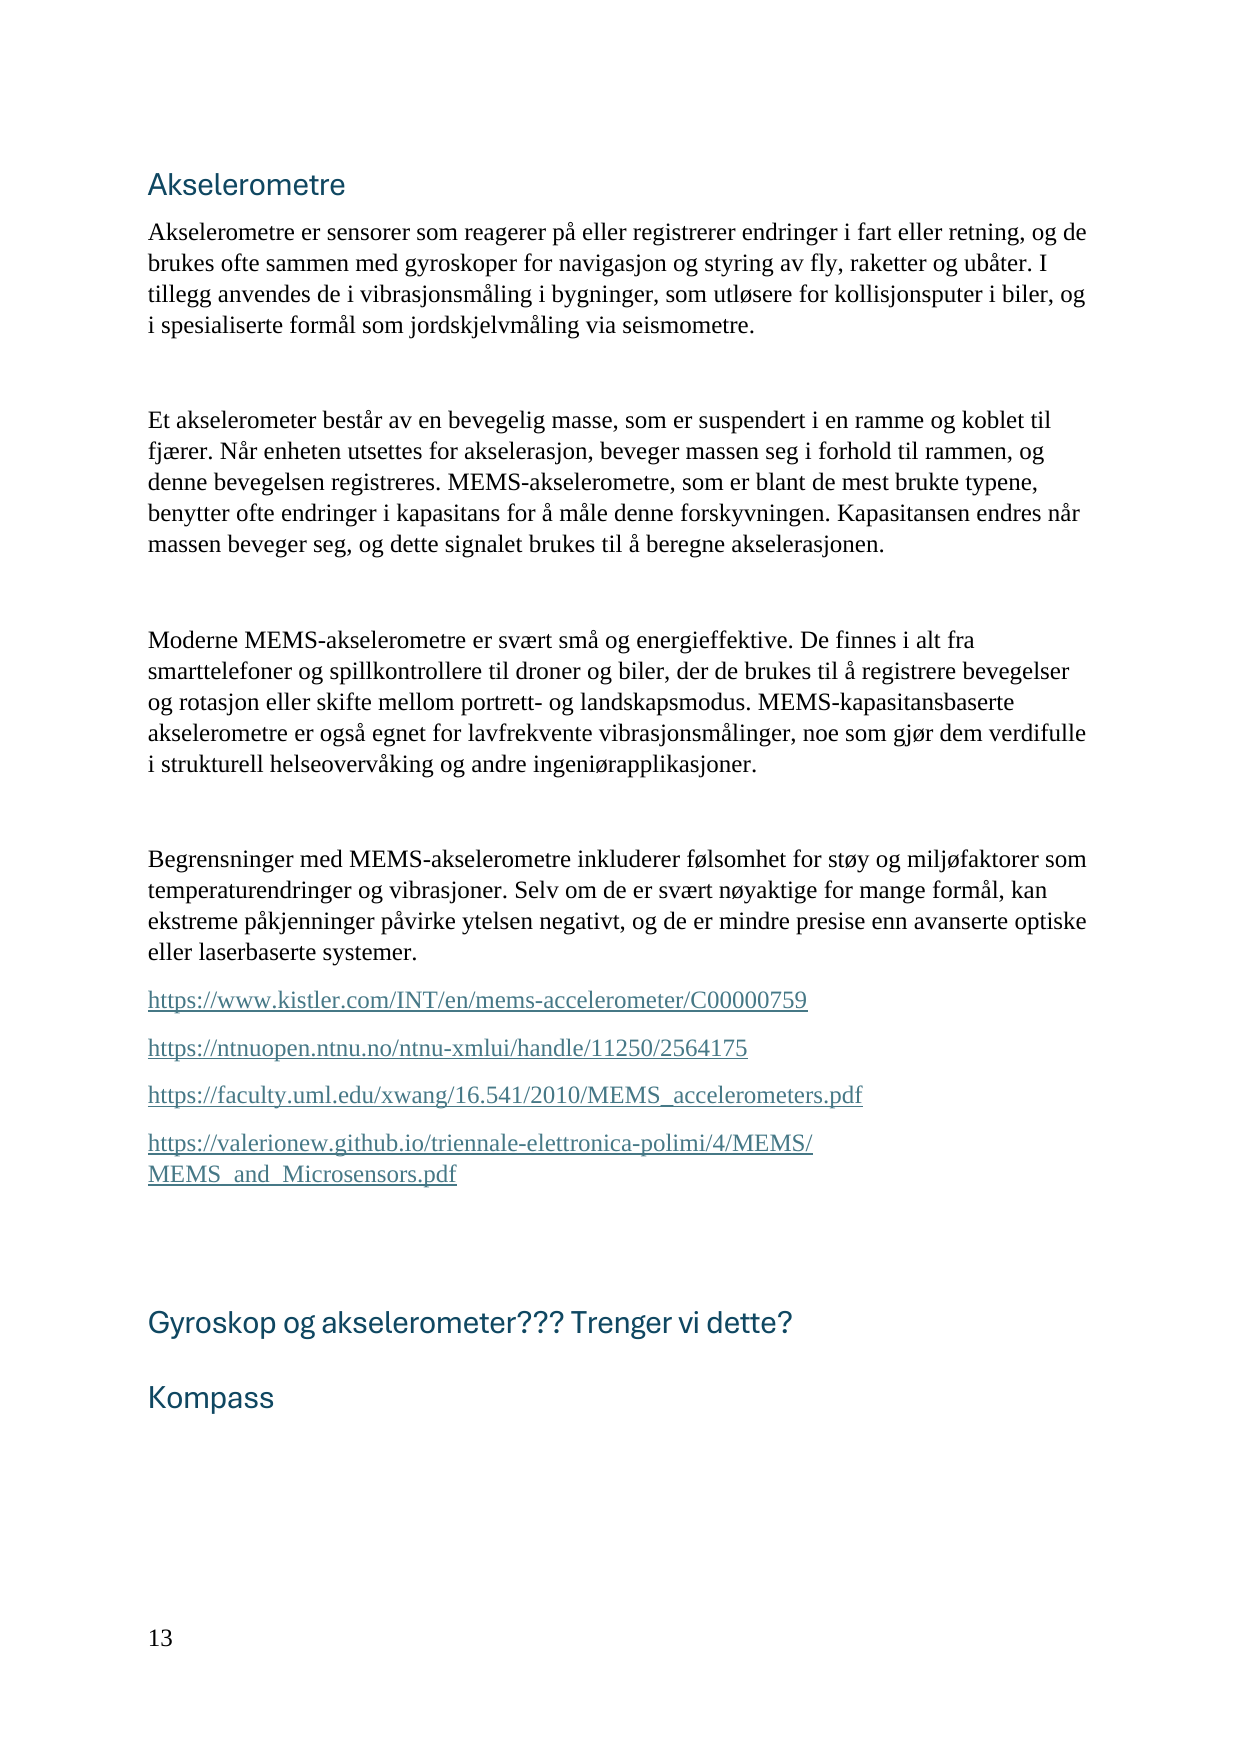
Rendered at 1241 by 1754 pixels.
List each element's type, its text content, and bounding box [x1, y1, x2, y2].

text https://valerionew.github.io/triennale-elettronica-polimi/4/MEMS/MEMS_and_Microsensors.pdf [148, 1128, 1093, 1188]
text Moderne MEMS-akselerometre er svært små og energieffektive. De finnes i alt fra smarttelefoner og spillkontrollere til droner og biler, der de brukes til å registrere bevegelser og rotasjon eller skifte mellom portrett- og landskapsmodus. MEMS-kapasitansbaserte akselerometre er også egnet for lavfrekvente vibrasjonsmålinger, noe som gjør dem verdifulle i strukturell helseovervåking og andre ingeniørapplikasjoner. [148, 625, 1093, 778]
text Gyroskop og akselerometer??? Trenger vi dette? Kompass [148, 1302, 1093, 1418]
text https://ntnuopen.ntnu.no/ntnu-xmlui/handle/11250/2564175 [148, 1033, 1093, 1062]
text Et akselerometer består av en bevegelig masse, som er suspendert i en ramme og koblet til fjærer. Når enheten utsettes for akselerasjon, beveger massen seg i forhold til rammen, og denne bevegelsen registreres. MEMS-akselerometre, som er blant de mest brukte typene, benytter ofte endringer i kapasitans for å måle denne forskyvningen. Kapasitansen endres når massen beveger seg, og dette signalet brukes til å beregne akselerasjonen. [148, 405, 1093, 558]
subtitle Akselerometre [148, 164, 1093, 205]
text https://www.kistler.com/INT/en/mems-accelerometer/C00000759 [148, 985, 1093, 1014]
text Akselerometre er sensorer som reagerer på eller registrerer endringer i fart eller retning, og de brukes ofte sammen med gyroskoper for navigasjon og styring av fly, raketter og ubåter. I tillegg anvendes de i vibrasjonsmåling i bygninger, som utløsere for kollisjonsputer i biler, og i spesialiserte formål som jordskjelvmåling via seismometre. [148, 217, 1093, 338]
text Begrensninger med MEMS-akselerometre inkluderer følsomhet for støy og miljøfaktorer som temperaturendringer og vibrasjoner. Selv om de er svært nøyaktige for mange formål, kan ekstreme påkjenninger påvirke ytelsen negativt, og de er mindre presise enn avanserte optiske eller laserbaserte systemer. [148, 844, 1093, 966]
text https://faculty.uml.edu/xwang/16.541/2010/MEMS_accelerometers.pdf [148, 1081, 1093, 1109]
